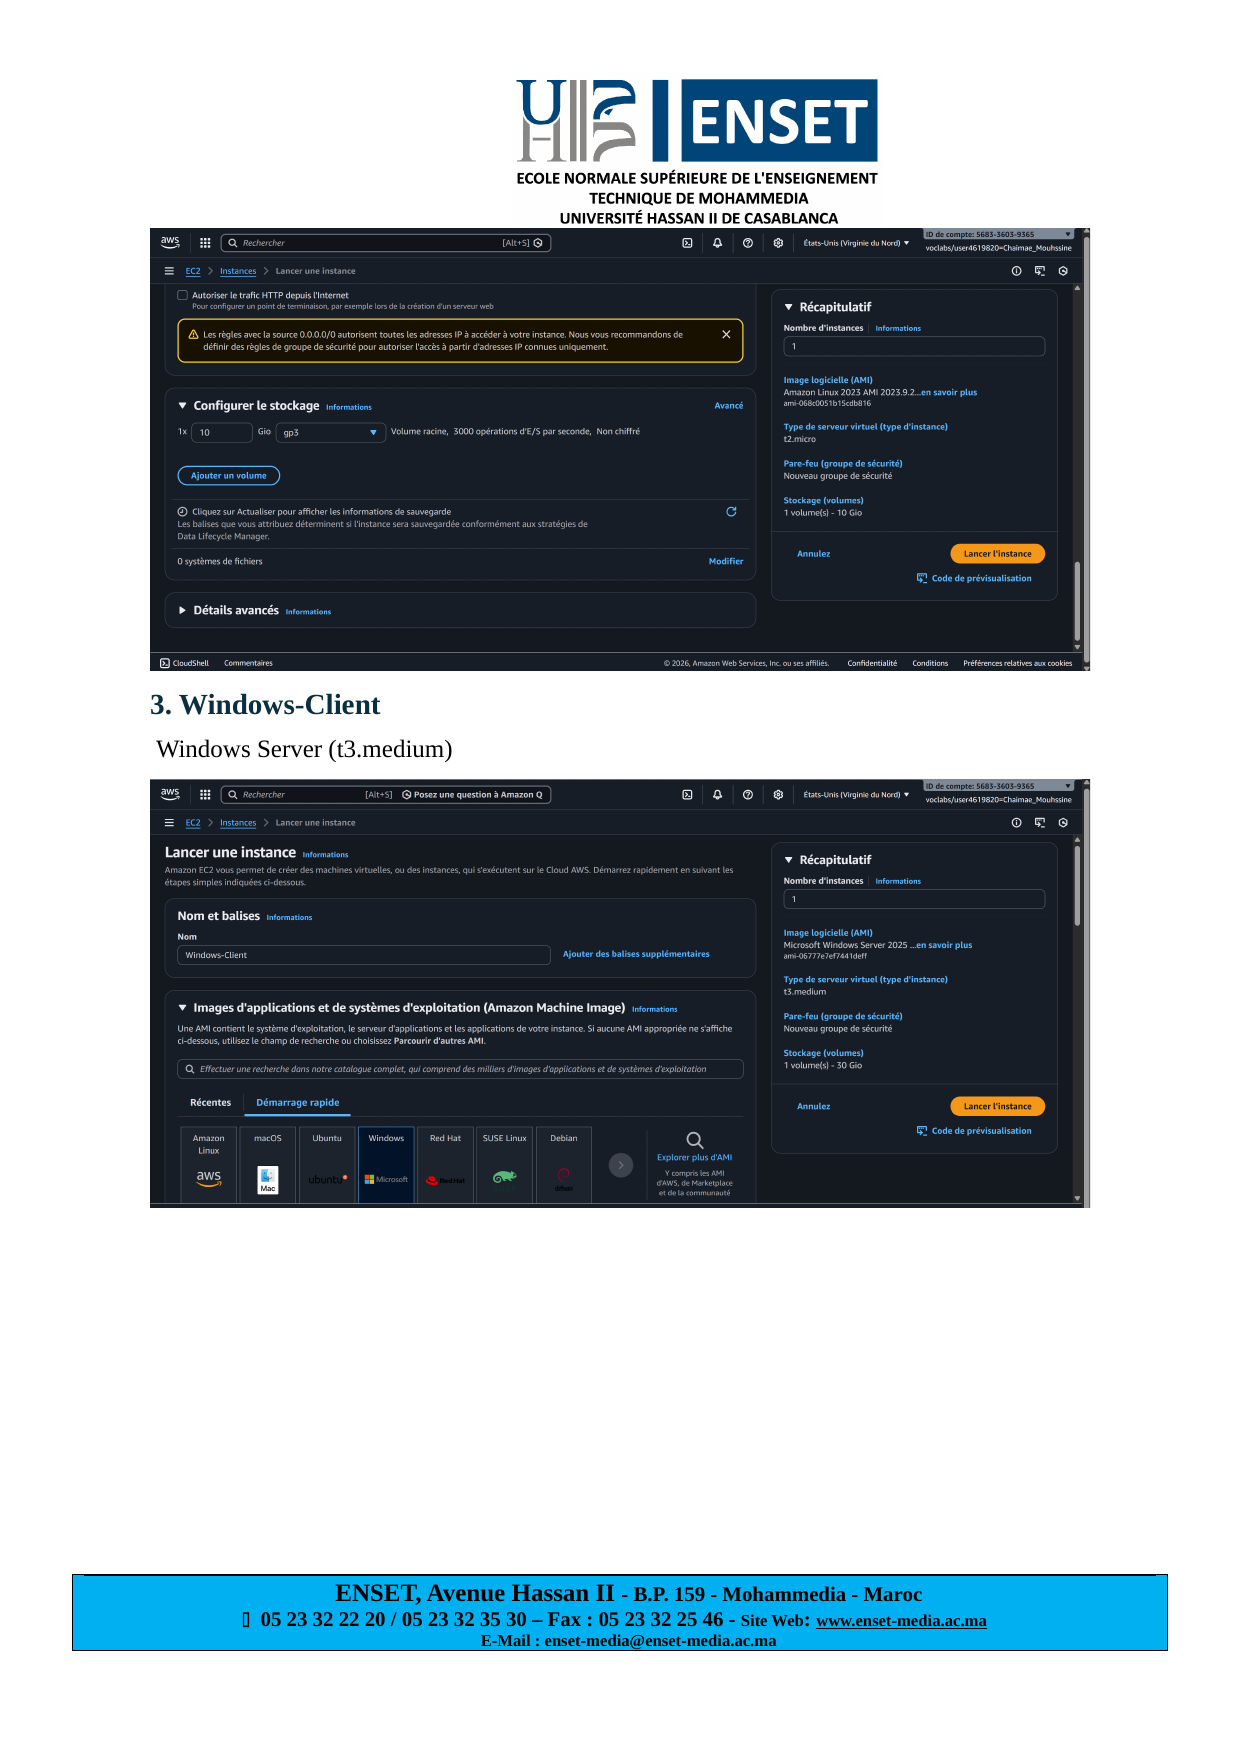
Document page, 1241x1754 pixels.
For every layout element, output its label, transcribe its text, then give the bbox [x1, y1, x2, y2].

picture [150, 73, 1091, 671]
subtitle 3. Windows-Client [150, 687, 1090, 721]
text Windows Server (t3.medium) [150, 734, 1090, 763]
picture [150, 779, 1091, 1208]
